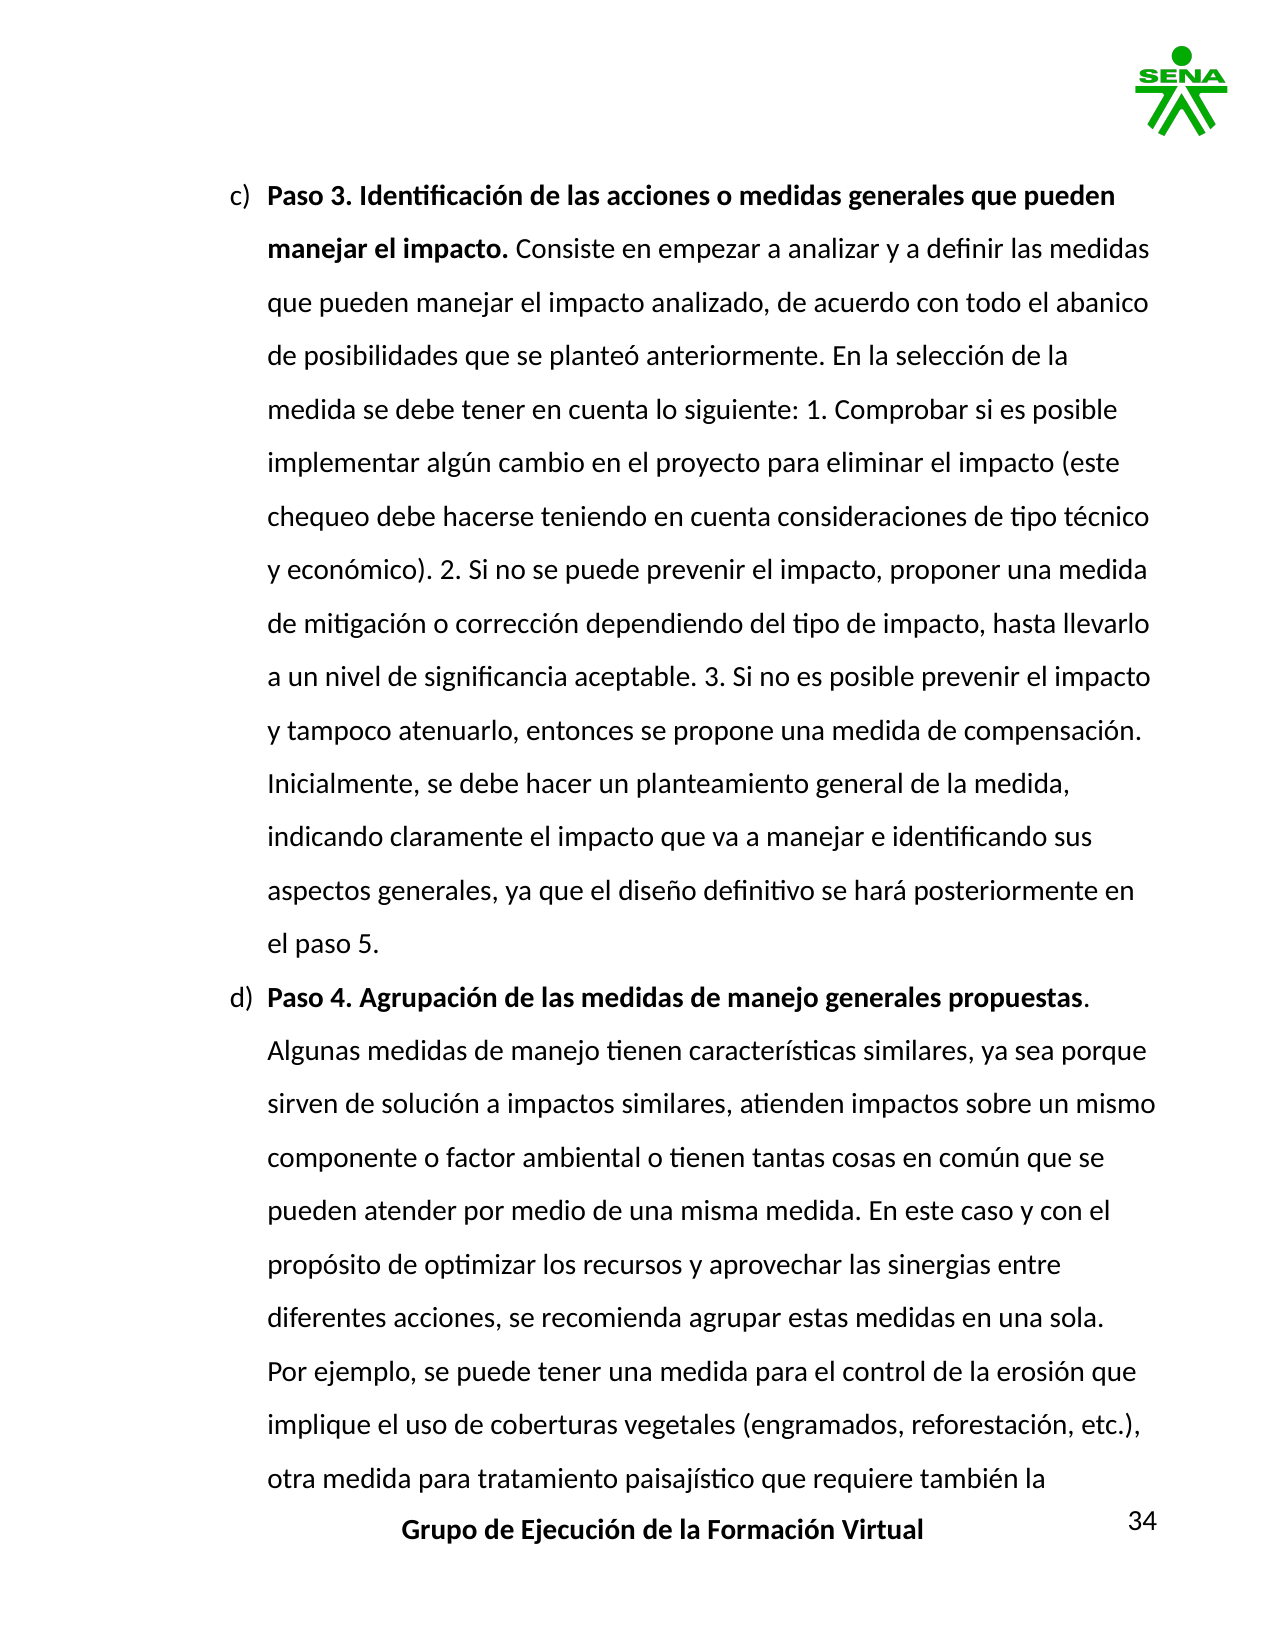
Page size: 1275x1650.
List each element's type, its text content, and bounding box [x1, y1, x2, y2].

list Paso 4. Agrupación de las medidas de manejo generales propuestas. Algunas medidas de manejo tienen características similares, ya sea porque sirven de solución a impactos similares, atienden impactos sobre un mismo componente o factor ambiental o tienen tantas cosas en común que se pueden atender por medio de una misma medida. En este caso y con el propósito de optimizar los recursos y aprovechar las sinergias entre diferentes acciones, se recomienda agrupar estas medidas en una sola. [229, 979, 1157, 1335]
list Paso 3. Identificación de las acciones o medidas generales que pueden manejar el impacto. Consiste en empezar a analizar y a definir las medidas que pueden manejar el impacto analizado, de acuerdo con todo el abanico de posibilidades que se planteó anteriormente. En la selección de la medida se debe tener en cuenta lo siguiente: 1. Comprobar si es posible implementar algún cambio en el proyecto para eliminar el impacto (este chequeo debe hacerse teniendo en cuenta consideraciones de tipo técnico y económico). 2. Si no se puede prevenir el impacto, proponer una medida de mitigación o corrección dependiendo del tipo de impacto, hasta llevarlo a un nivel de significancia aceptable. 3. Si no es posible prevenir el impacto y tampoco atenuarlo, entonces se propone una medida de compensación. Inicialmente, se debe hacer un planteamiento general de la medida, indicando claramente el impacto que va a manejar e identificando sus aspectos generales, ya que el diseño definitivo se hará posteriormente en el paso 5. [229, 177, 1157, 961]
picture [1135, 46, 1228, 136]
